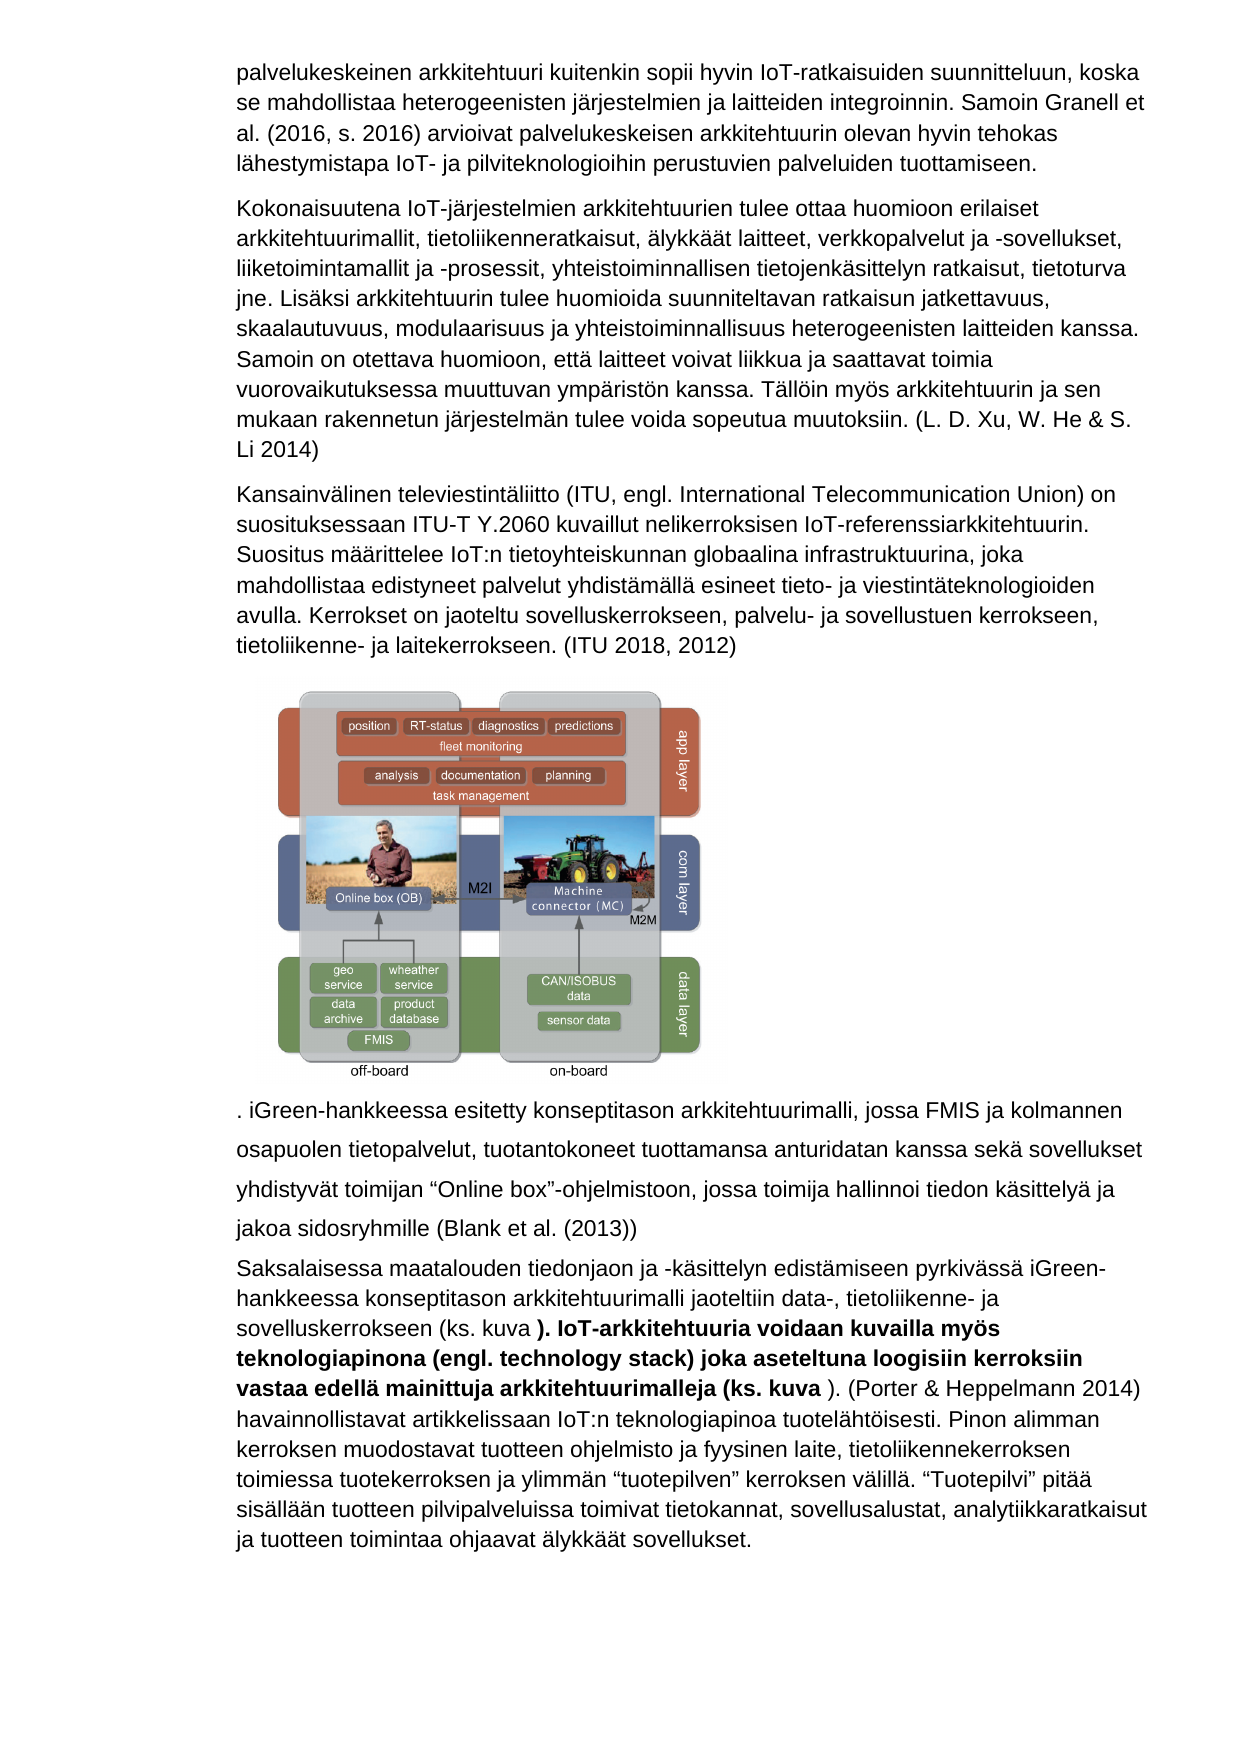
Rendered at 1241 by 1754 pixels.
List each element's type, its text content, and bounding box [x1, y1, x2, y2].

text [236, 59, 1152, 176]
text Kokonaisuutena IoT-järjestelmien arkkitehtuurien tulee ottaa huomioon erilaiset arkkitehtuurimallit, tietoliikenneratkaisut, älykkäät laitteet, verkkopalvelut ja -sovellukset, liiketoimintamallit ja -prosessit, yhteistoiminnallisen tietojenkäsittelyn ratkaisut, tietoturva jne. Lisäksi arkkitehtuurin tulee huomioida suunniteltavan ratkaisun jatkettavuus, skaalautuvuus, modulaarisuus ja yhteistoiminnallisuus heterogeenisten laitteiden kanssa. Samoin on otettava huomioon, että laitteet voivat liikkua ja saattavat toimia vuorovaikutuksessa muuttuvan ympäristön kanssa. Tällöin myös arkkitehtuurin ja sen mukaan rakennetun järjestelmän tulee voida sopeutua muutoksiin. (L. D. Xu, W. He & S. Li 2014) [236, 194, 1152, 462]
picture [255, 676, 728, 1084]
text Saksalaisessa maatalouden tiedonjaon ja -käsittelyn edistämiseen pyrkivässä iGreen-hankkeessa konseptitason arkkitehtuurimalli jaoteltiin data-, tietoliikenne- ja sovelluskerrokseen (ks. kuva ). IoT-arkkitehtuuria voidaan kuvailla myös teknologiapinona (engl. technology stack) joka aseteltuna loogisiin kerroksiin vastaa edellä mainittuja arkkitehtuurimalleja (ks. kuva ). (Porter & Heppelmann 2014) havainnollistavat artikkelissaan IoT:n teknologiapinoa tuotelähtöisesti. Pinon alimman kerroksen muodostavat tuotteen ohjelmisto ja fyysinen laite, tietoliikennekerroksen toimiessa tuotekerroksen ja ylimmän “tuotepilven” kerroksen välillä. “Tuotepilvi” pitää sisällään tuotteen pilvipalveluissa toimivat tietokannat, sovellusalustat, analytiikkaratkaisut ja tuotteen toimintaa ohjaavat älykkäät sovellukset. [236, 1254, 1152, 1553]
text Kansainvälinen televiestintäliitto (ITU, engl. International Telecommunication Union) on suosituksessaan ITU-T Y.2060 kuvaillut nelikerroksisen IoT-referenssiarkkitehtuurin. Suositus määrittelee IoT:n tietoyhteiskunnan globaalina infrastruktuurina, joka mahdollistaa edistyneet palvelut yhdistämällä esineet tieto- ja viestintäteknologioiden avulla. Kerrokset on jaoteltu sovelluskerrokseen, palvelu- ja sovellustuen kerrokseen, tietoliikenne- ja laitekerrokseen. (ITU 2018, 2012) [236, 481, 1152, 658]
